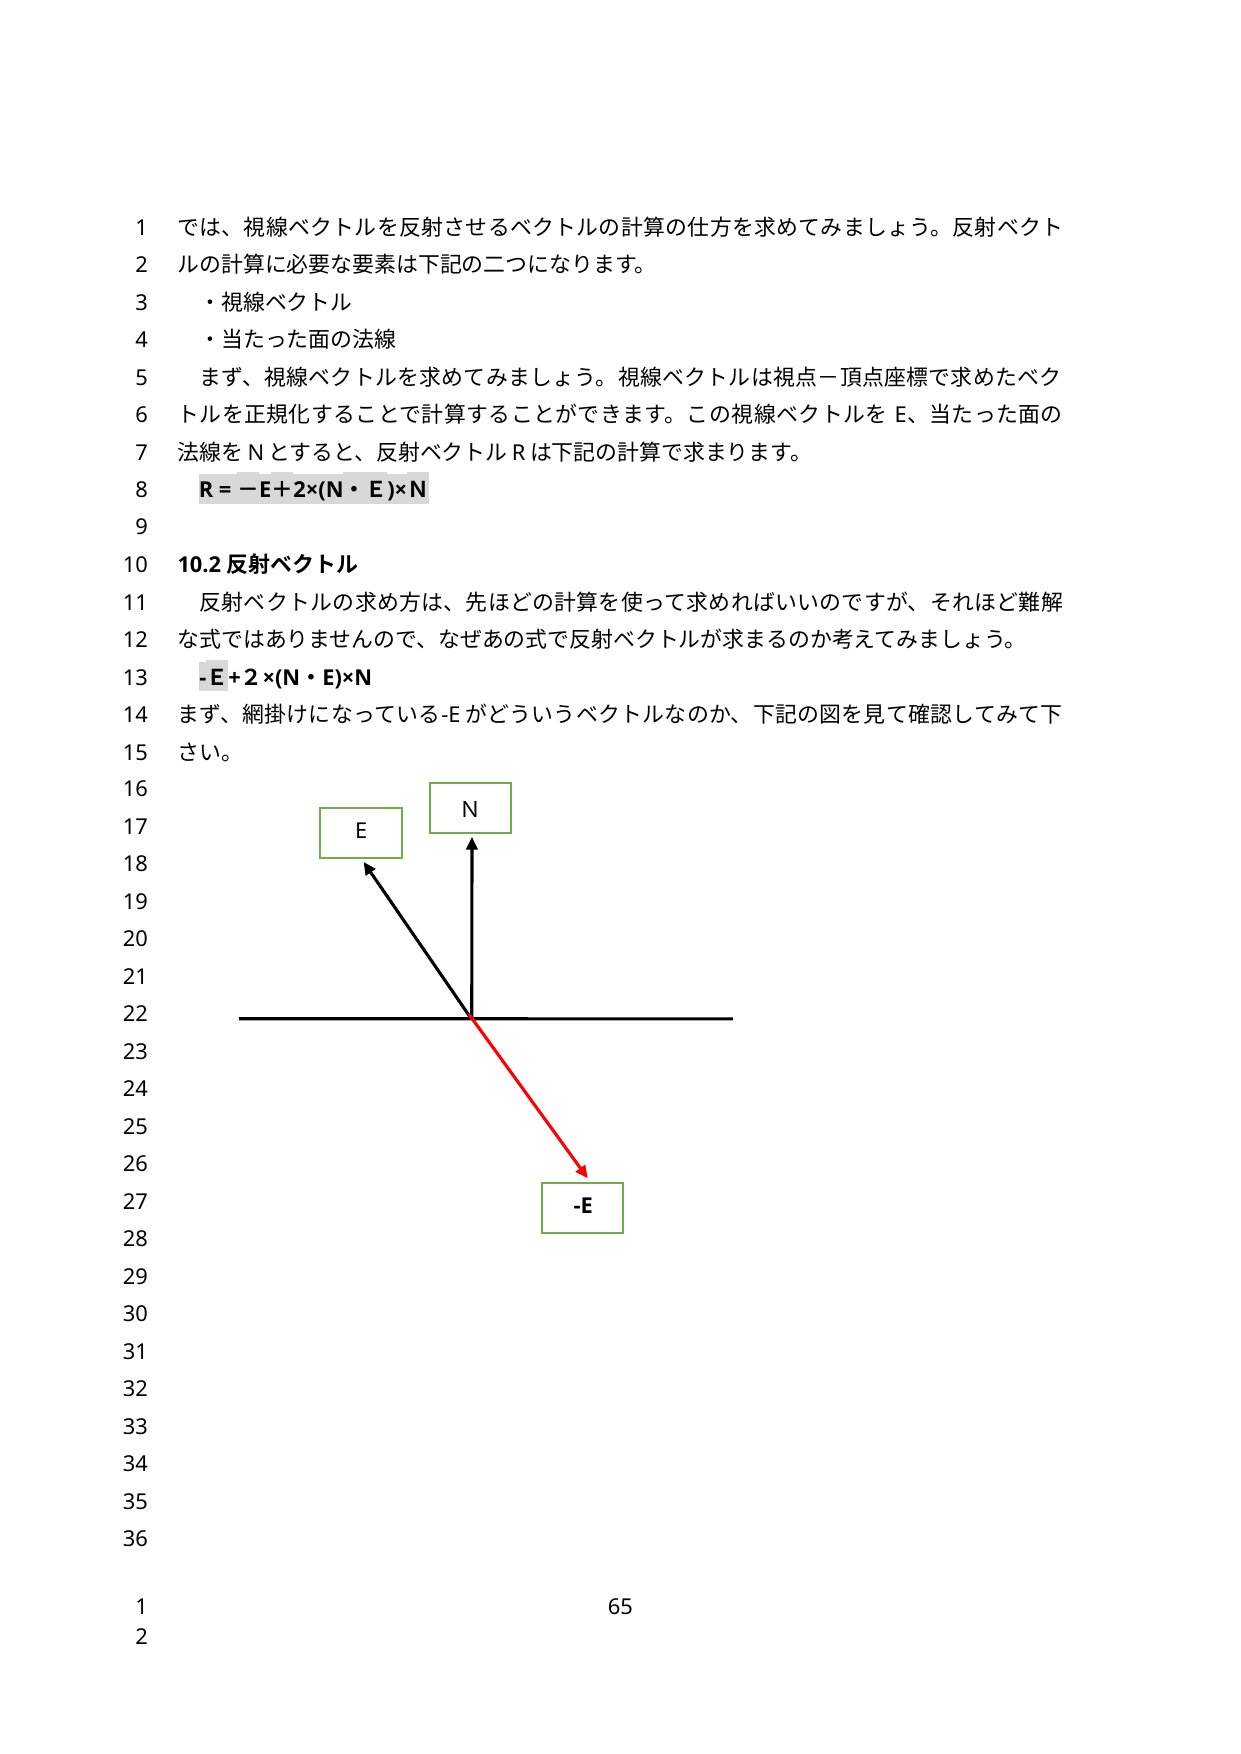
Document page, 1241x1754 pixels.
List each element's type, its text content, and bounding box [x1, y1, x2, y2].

text 10.2 反射ベクトル [177, 544, 1063, 582]
text 反射ベクトルの求め方は、先ほどの計算を使って求めればいいのですが、それほど難解な式ではありませんので、なぜあの式で反射ベクトルが求まるのか考えてみましょう。 [177, 582, 1063, 657]
text ・当たった面の法線 [177, 319, 1063, 357]
text R = －E＋2×(N・Ｅ)×Ｎ [177, 469, 1063, 507]
text まず、視線ベクトルを求めてみましょう。視線ベクトルは視点－頂点座標で求めたベクトルを正規化することで計算することができます。この視線ベクトルをE、当たった面の法線をNとすると、反射ベクトルRは下記の計算で求まります。 [177, 357, 1063, 469]
text では、視線ベクトルを反射させるベクトルの計算の仕方を求めてみましょう。反射ベクトルの計算に必要な要素は下記の二つになります。 [177, 207, 1063, 282]
text -Ｅ+２×(N・E)×N [177, 657, 1063, 694]
text まず、網掛けになっている-Eがどういうベクトルなのか、下記の図を見て確認してみて下さい。 [177, 694, 1063, 769]
text ・視線ベクトル [177, 282, 1063, 319]
